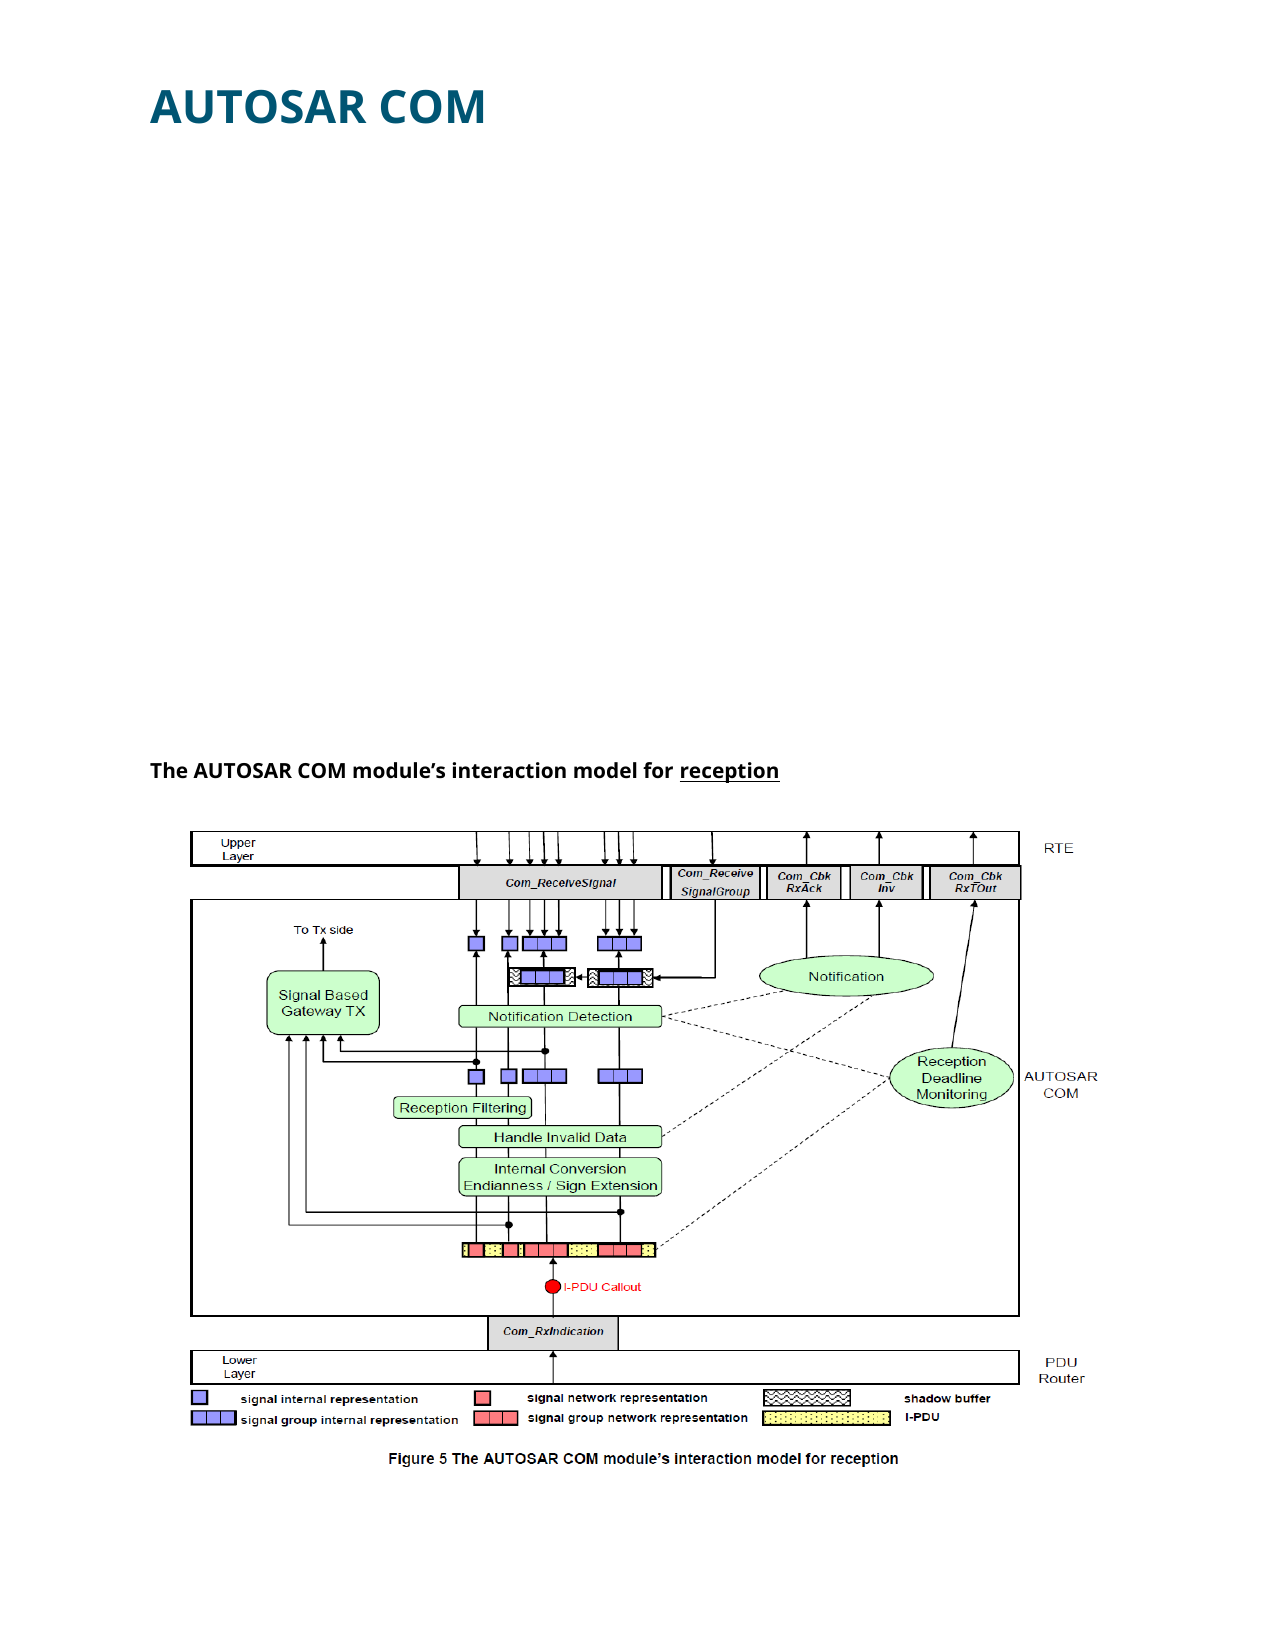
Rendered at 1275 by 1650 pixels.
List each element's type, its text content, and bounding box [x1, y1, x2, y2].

picture [150, 803, 1125, 1471]
text The AUTOSAR COM module’s interaction model for reception [150, 756, 1125, 785]
